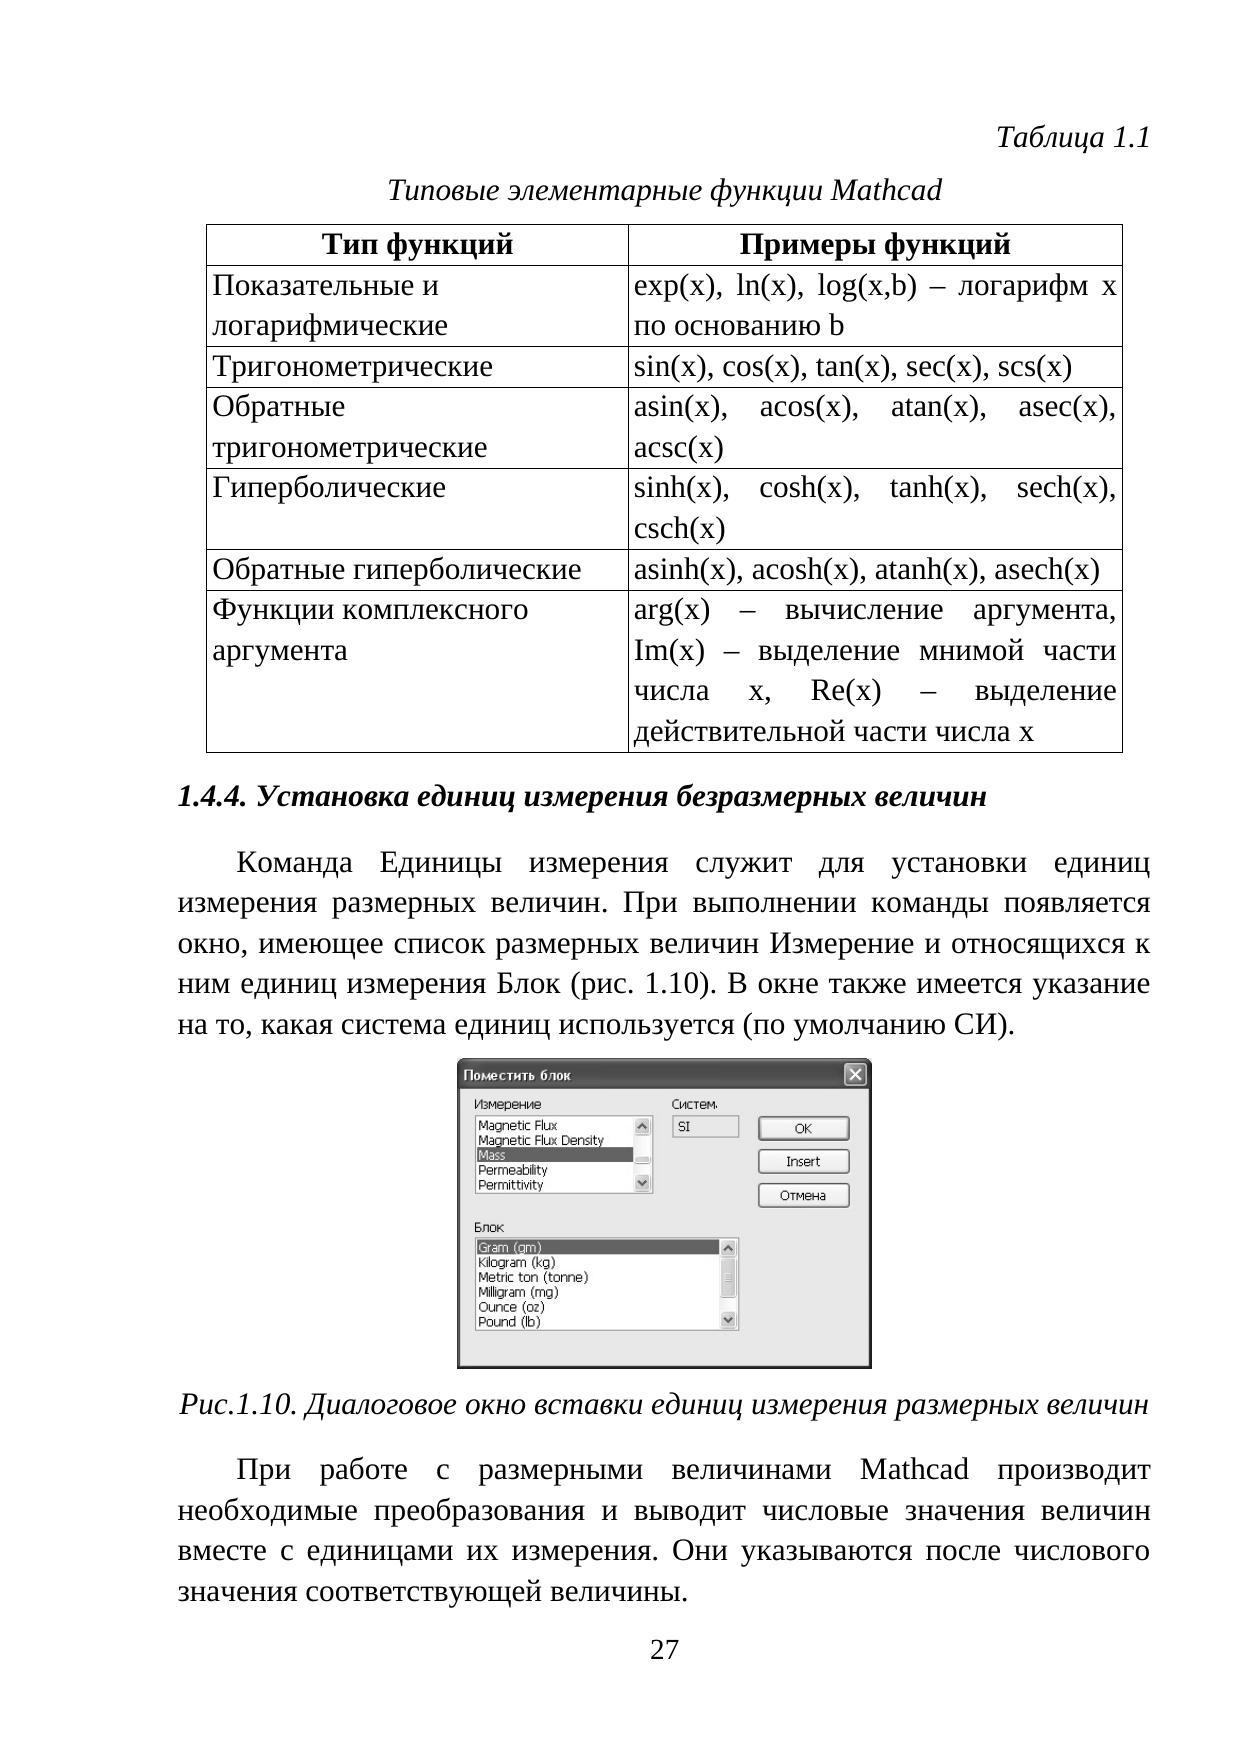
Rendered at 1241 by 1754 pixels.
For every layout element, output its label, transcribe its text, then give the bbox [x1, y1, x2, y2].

table_cell asin(x), acos(x), atan(x), asec(x), acsc(x) [629, 388, 1122, 468]
text Рис.1.10. Диалоговое окно вставки единиц измерения размерных величин [177, 1385, 1152, 1421]
table_header Примеры функций [629, 225, 1122, 265]
picture [457, 1058, 872, 1369]
text Команда Единицы измерения служит для установки единиц измерения размерных величин. При выполнении команды появляется окно, имеющее список размерных величин Измерение и относящихся к ним единиц измерения Блок (рис. 1.10). В окне также имеется указание на то, какая система единиц используется (по умолчанию СИ). [177, 843, 1152, 1041]
table_cell sin(x), cos(x), tan(x), sec(x), scs(x) [629, 347, 1122, 387]
table_cell Показательные и логарифмические [207, 266, 628, 346]
table_cell Обратные тригонометрические [207, 388, 628, 468]
table_cell Гиперболические [207, 469, 628, 549]
table_cell sinh(x), cosh(x), tanh(x), sech(x), csch(x) [629, 469, 1122, 549]
table_cell Обратные гиперболические [207, 550, 628, 589]
text Таблица 1.1 [177, 118, 1152, 154]
table_cell Функции комплексного аргумента [207, 591, 628, 752]
table_cell exp(x), ln(x), log(x,b) – логарифм x по основанию b [629, 266, 1122, 346]
text Типовые элементарные функции Mathcad [177, 171, 1152, 207]
subtitle 1.4.4. Установка единиц измерения безразмерных величин [177, 778, 1152, 814]
text При работе с размерными величинами Mathcad производит необходимые преобразования и выводит числовые значения величин вместе с единицами их измерения. Они указываются после числового значения соответствующей величины. [177, 1450, 1152, 1608]
table_cell asinh(x), acosh(x), atanh(x), asech(x) [629, 550, 1122, 589]
table_cell Тригонометрические [207, 347, 628, 387]
table_header Тип функций [207, 225, 628, 265]
table_cell arg(x) – вычисление аргумента, Im(x) – выделение мнимой части числа x, Re(x) – выделение действительной части числа x [629, 591, 1122, 752]
